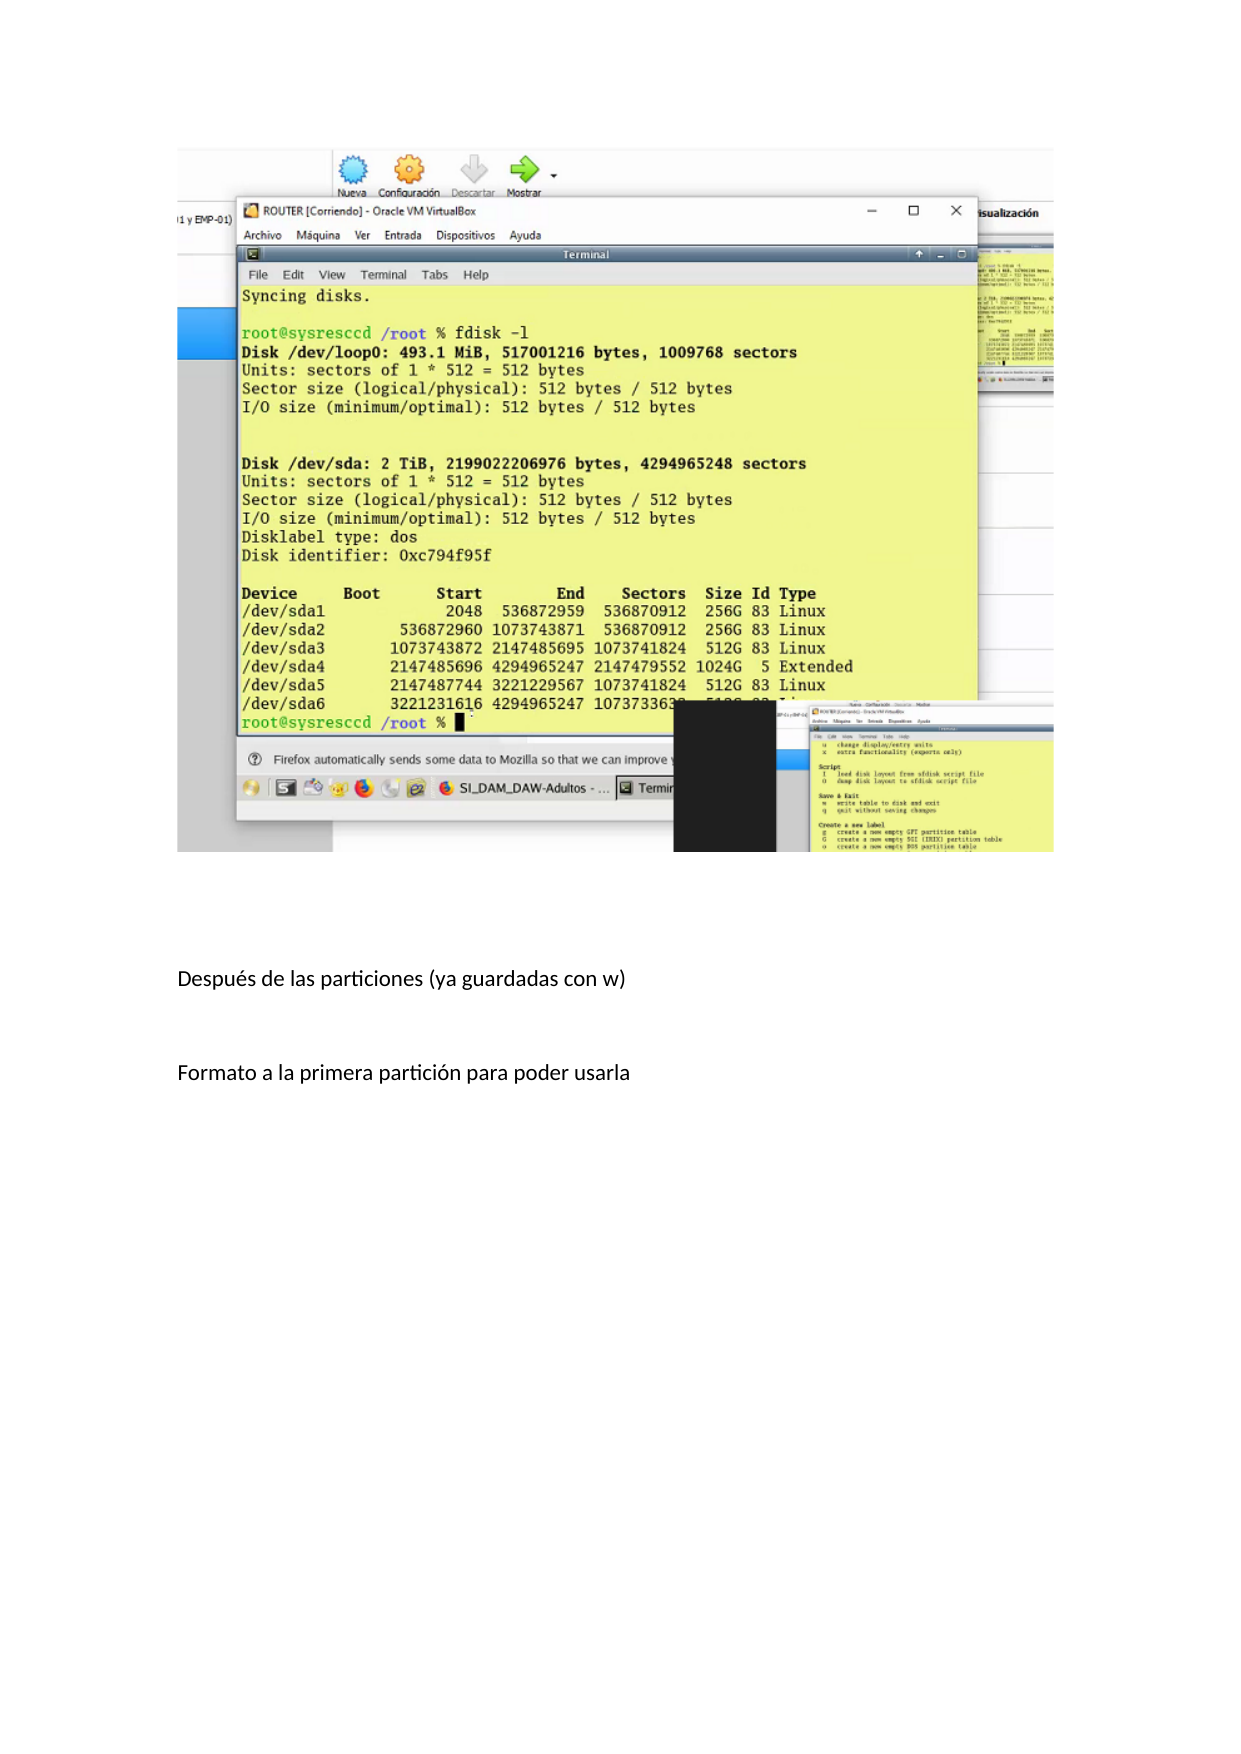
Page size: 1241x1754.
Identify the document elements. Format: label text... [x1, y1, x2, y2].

text Formato a la primera partición para poder usarla [177, 1058, 1063, 1086]
picture [177, 147, 1054, 852]
text Después de las particiones (ya guardadas con w) [177, 964, 1063, 992]
